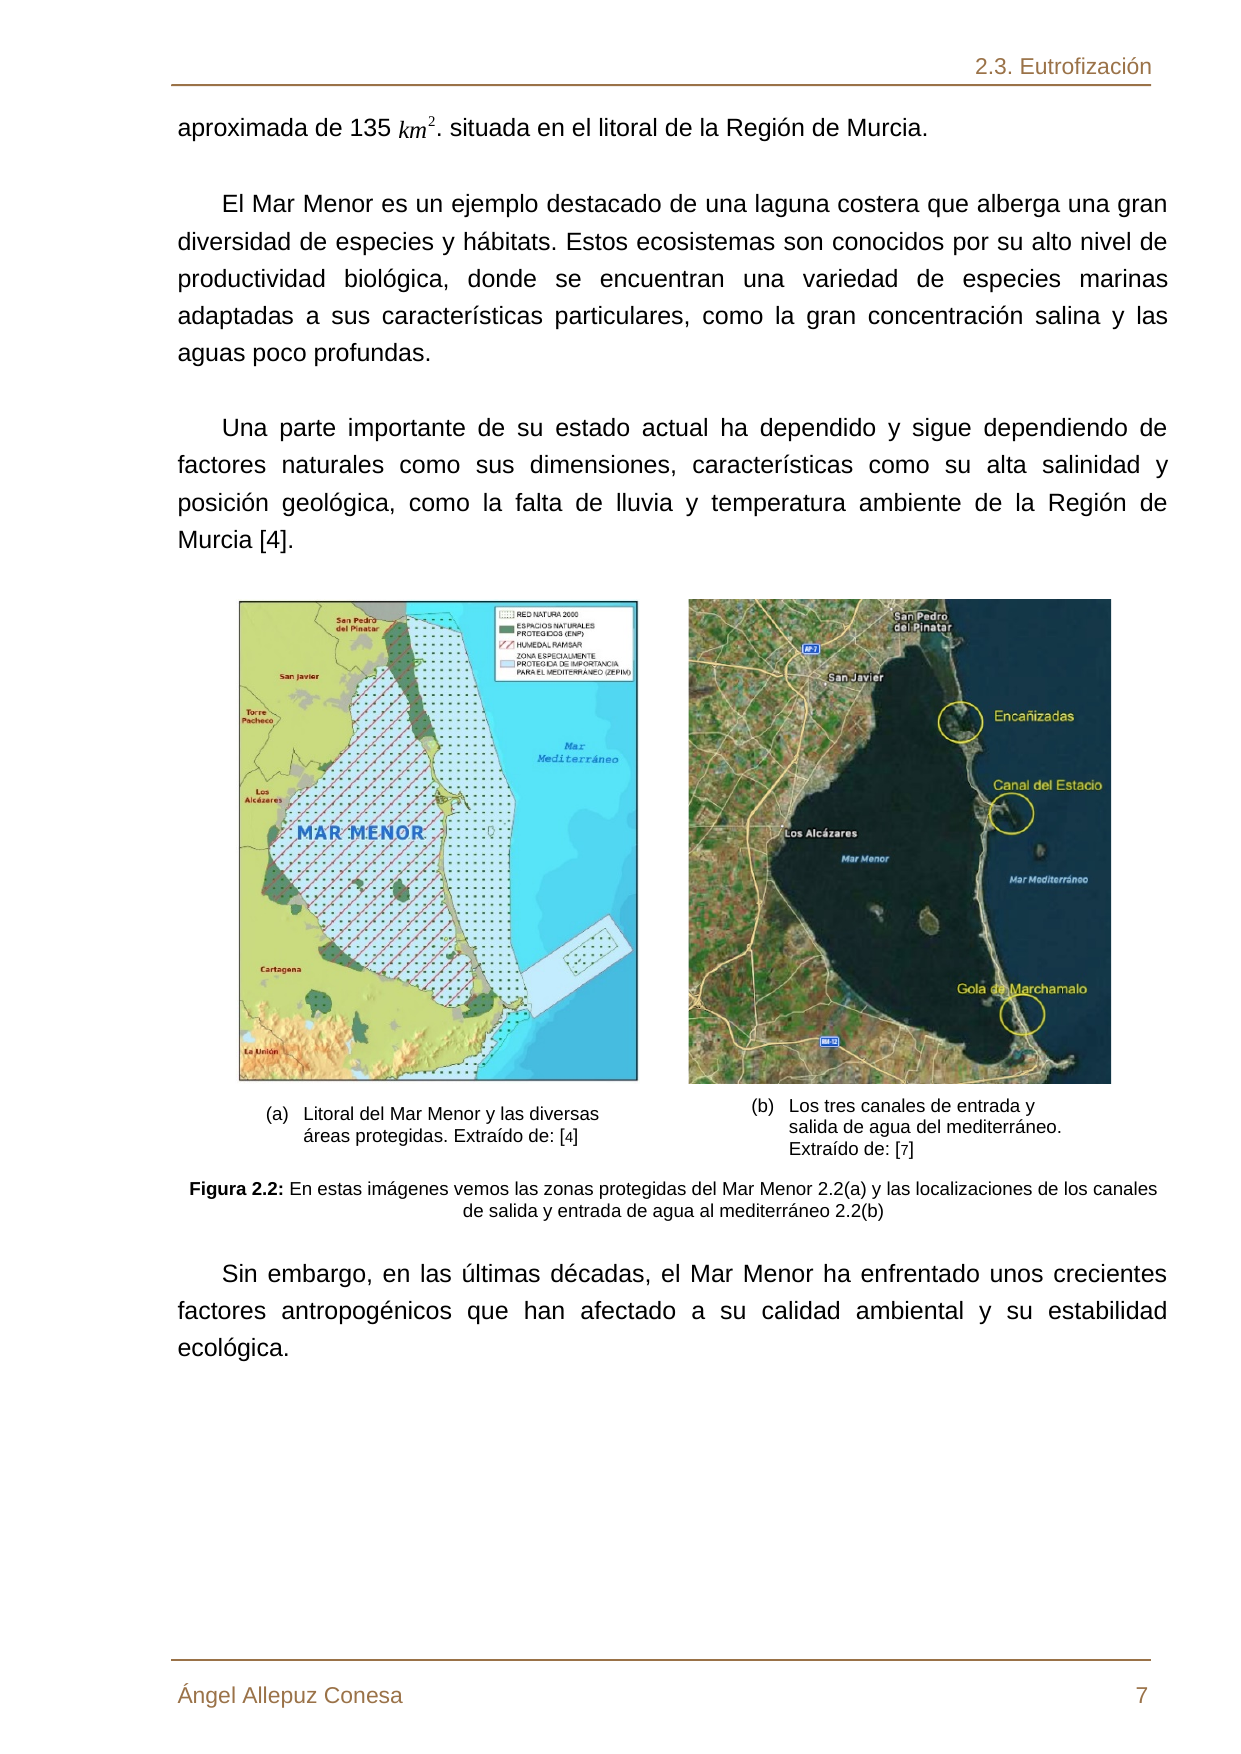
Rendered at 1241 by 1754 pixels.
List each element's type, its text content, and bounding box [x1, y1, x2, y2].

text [177, 112, 1169, 143]
text Sin embargo, en las últimas décadas, el Mar Menor ha enfrentado unos crecientes factores antropogénicos que han afectado a su calidad ambiental y su estabilidad ecológica. [177, 1258, 1169, 1362]
picture [235, 599, 640, 1084]
text El Mar Menor es un ejemplo destacado de una laguna costera que alberga una gran diversidad de especies y hábitats. Estos ecosistemas son conocidos por su alto nivel de productividad biológica, donde se encuentran una variedad de especies marinas adaptadas a sus características particulares, como la gran concentración salina y las aguas poco profundas. [177, 189, 1169, 367]
text Figura 2.2: En estas imágenes vemos las zonas protegidas del Mar Menor 2.2(a) y las localizaciones de los canales de salida y entrada de agua al mediterráneo 2.2(b) [177, 1178, 1169, 1221]
text Una parte importante de su estado actual ha dependido y sigue dependiendo de factores naturales como sus dimensiones, características como su alta salinidad y posición geológica, como la falta de lluvia y temperatura ambiente de la Región de Murcia [4]. [177, 413, 1169, 553]
picture [688, 599, 1112, 1084]
